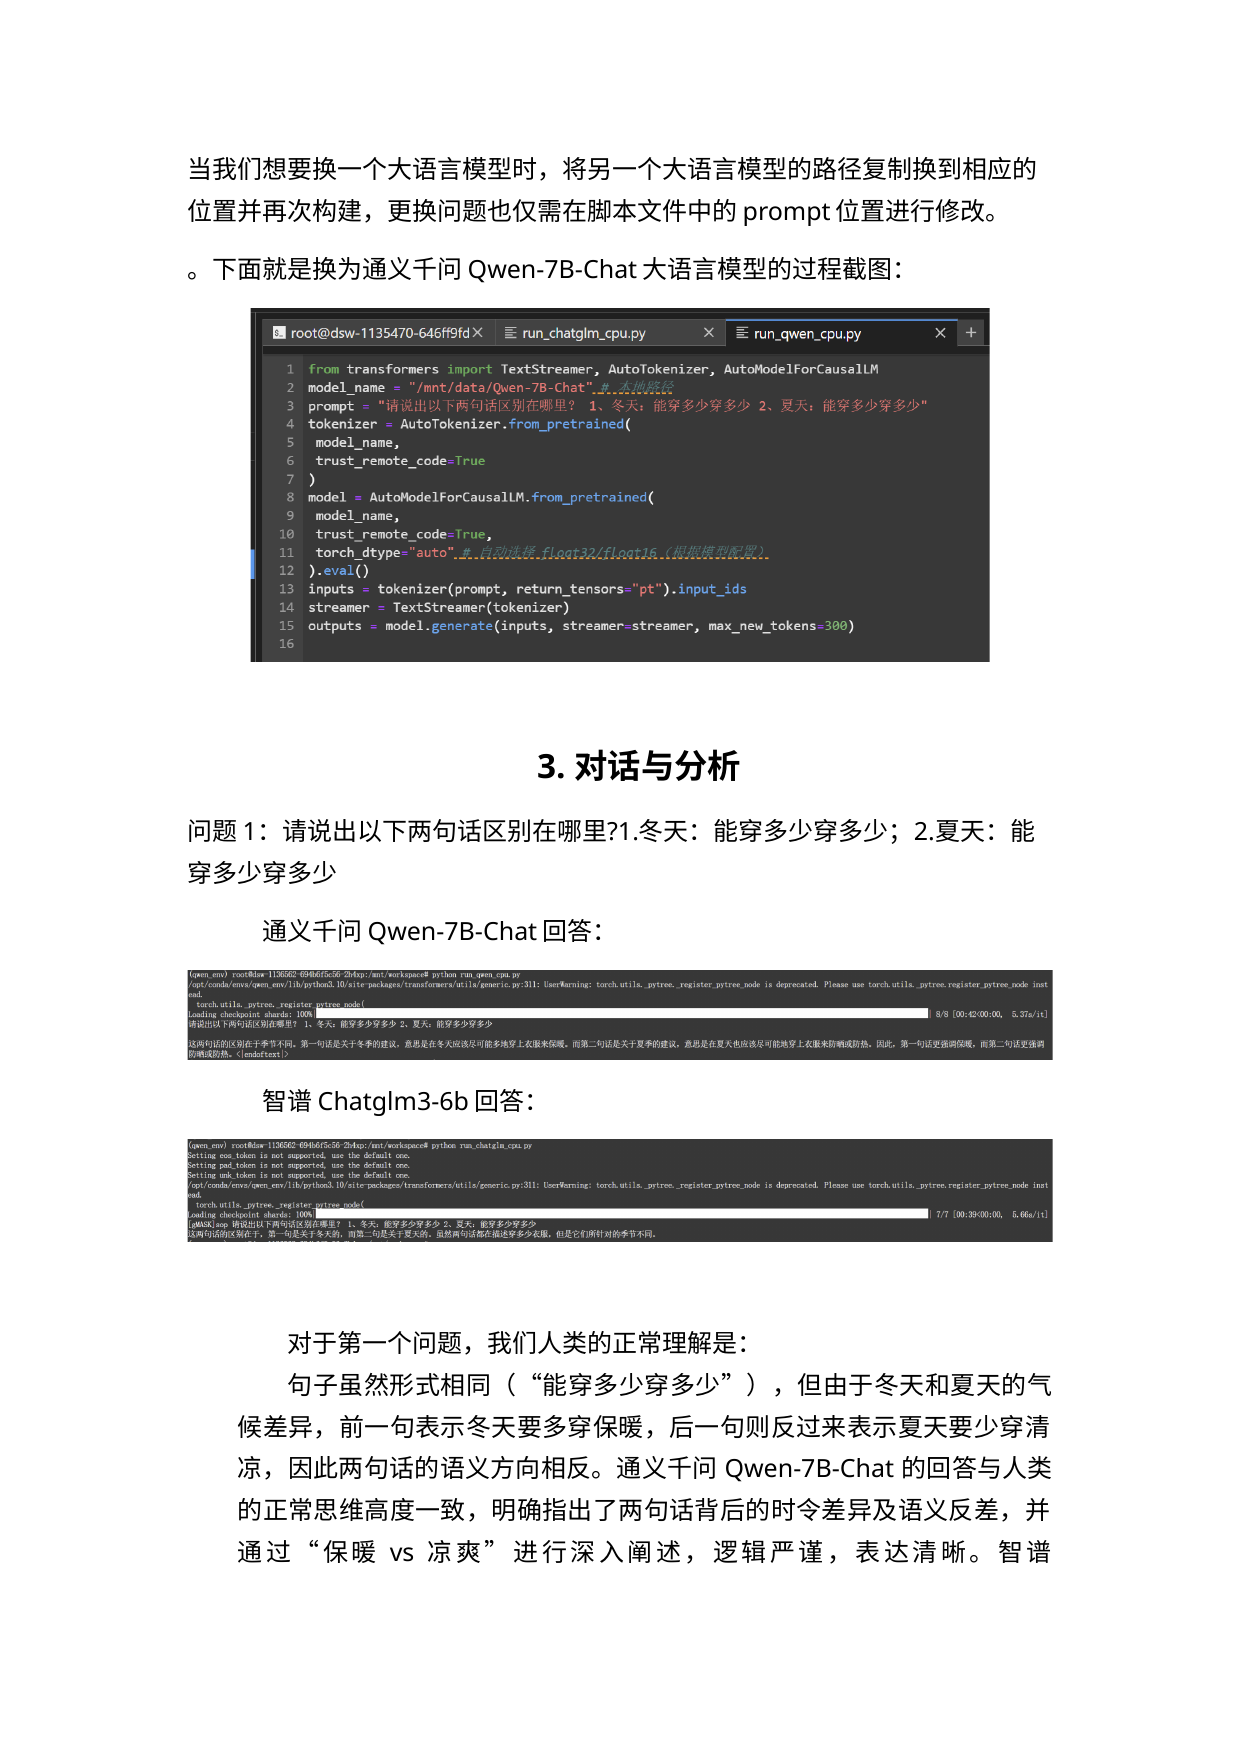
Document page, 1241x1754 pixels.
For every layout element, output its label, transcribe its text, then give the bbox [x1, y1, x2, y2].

text 问题1：请说出以下两句话区别在哪里?1.冬天：能穿多少穿多少；2.夏天：能穿多少穿多少 [187, 812, 1053, 889]
text 通义千问Qwen-7B-Chat回答： [187, 912, 1053, 948]
text 对于第一个问题，我们人类的正常理解是： [237, 1319, 1053, 1361]
text 当我们想要换一个大语言模型时，将另一个大语言模型的路径复制换到相应的位置并再次构建，更换问题也仅需在脚本文件中的prompt位置进行修改。 [187, 150, 1053, 228]
picture [187, 970, 1053, 1060]
picture [187, 1139, 1053, 1242]
picture [250, 308, 990, 662]
text 。下面就是换为通义千问Qwen-7B-Chat大语言模型的过程截图： [187, 250, 1053, 286]
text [237, 1361, 1053, 1569]
text 智谱Chatglm3-6b回答： [187, 1081, 1053, 1117]
list 对话与分析 [225, 739, 1053, 788]
